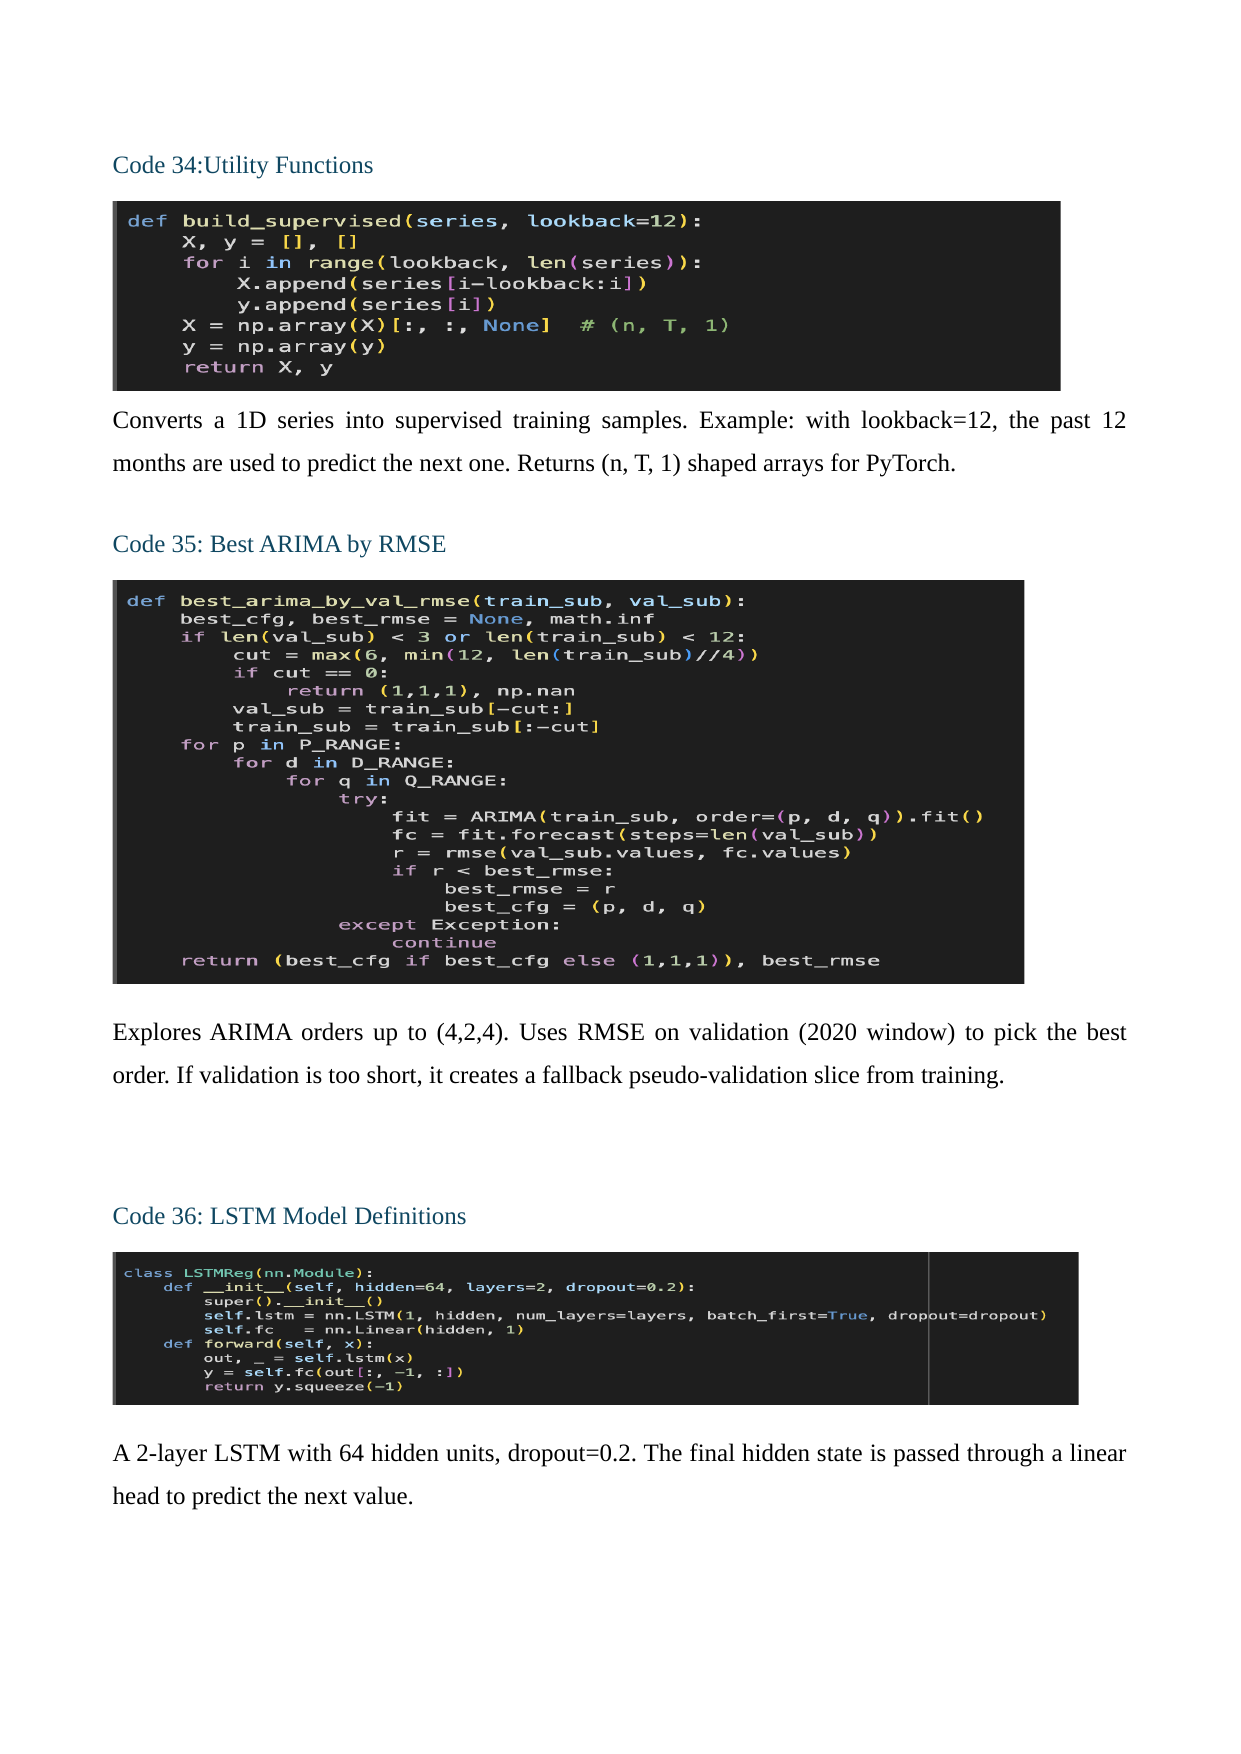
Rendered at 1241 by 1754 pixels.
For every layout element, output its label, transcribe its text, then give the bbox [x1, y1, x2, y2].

picture [112, 580, 1025, 984]
text Explores ARIMA orders up to (4,2,4). Uses RMSE on validation (2020 window) to pick the best order. If validation is too short, it creates a fallback pseudo-validation slice from training. [112, 1017, 1128, 1089]
picture [112, 201, 1061, 391]
picture [112, 1252, 1079, 1405]
subtitle Code 34:Utility Functions [112, 150, 1128, 179]
text A 2-layer LSTM with 64 hidden units, dropout=0.2. The final hidden state is passed through a linear head to predict the next value. [112, 1438, 1128, 1510]
subtitle Code 36: LSTM Model Definitions [112, 1201, 1128, 1230]
subtitle Code 35: Best ARIMA by RMSE [112, 529, 1128, 558]
